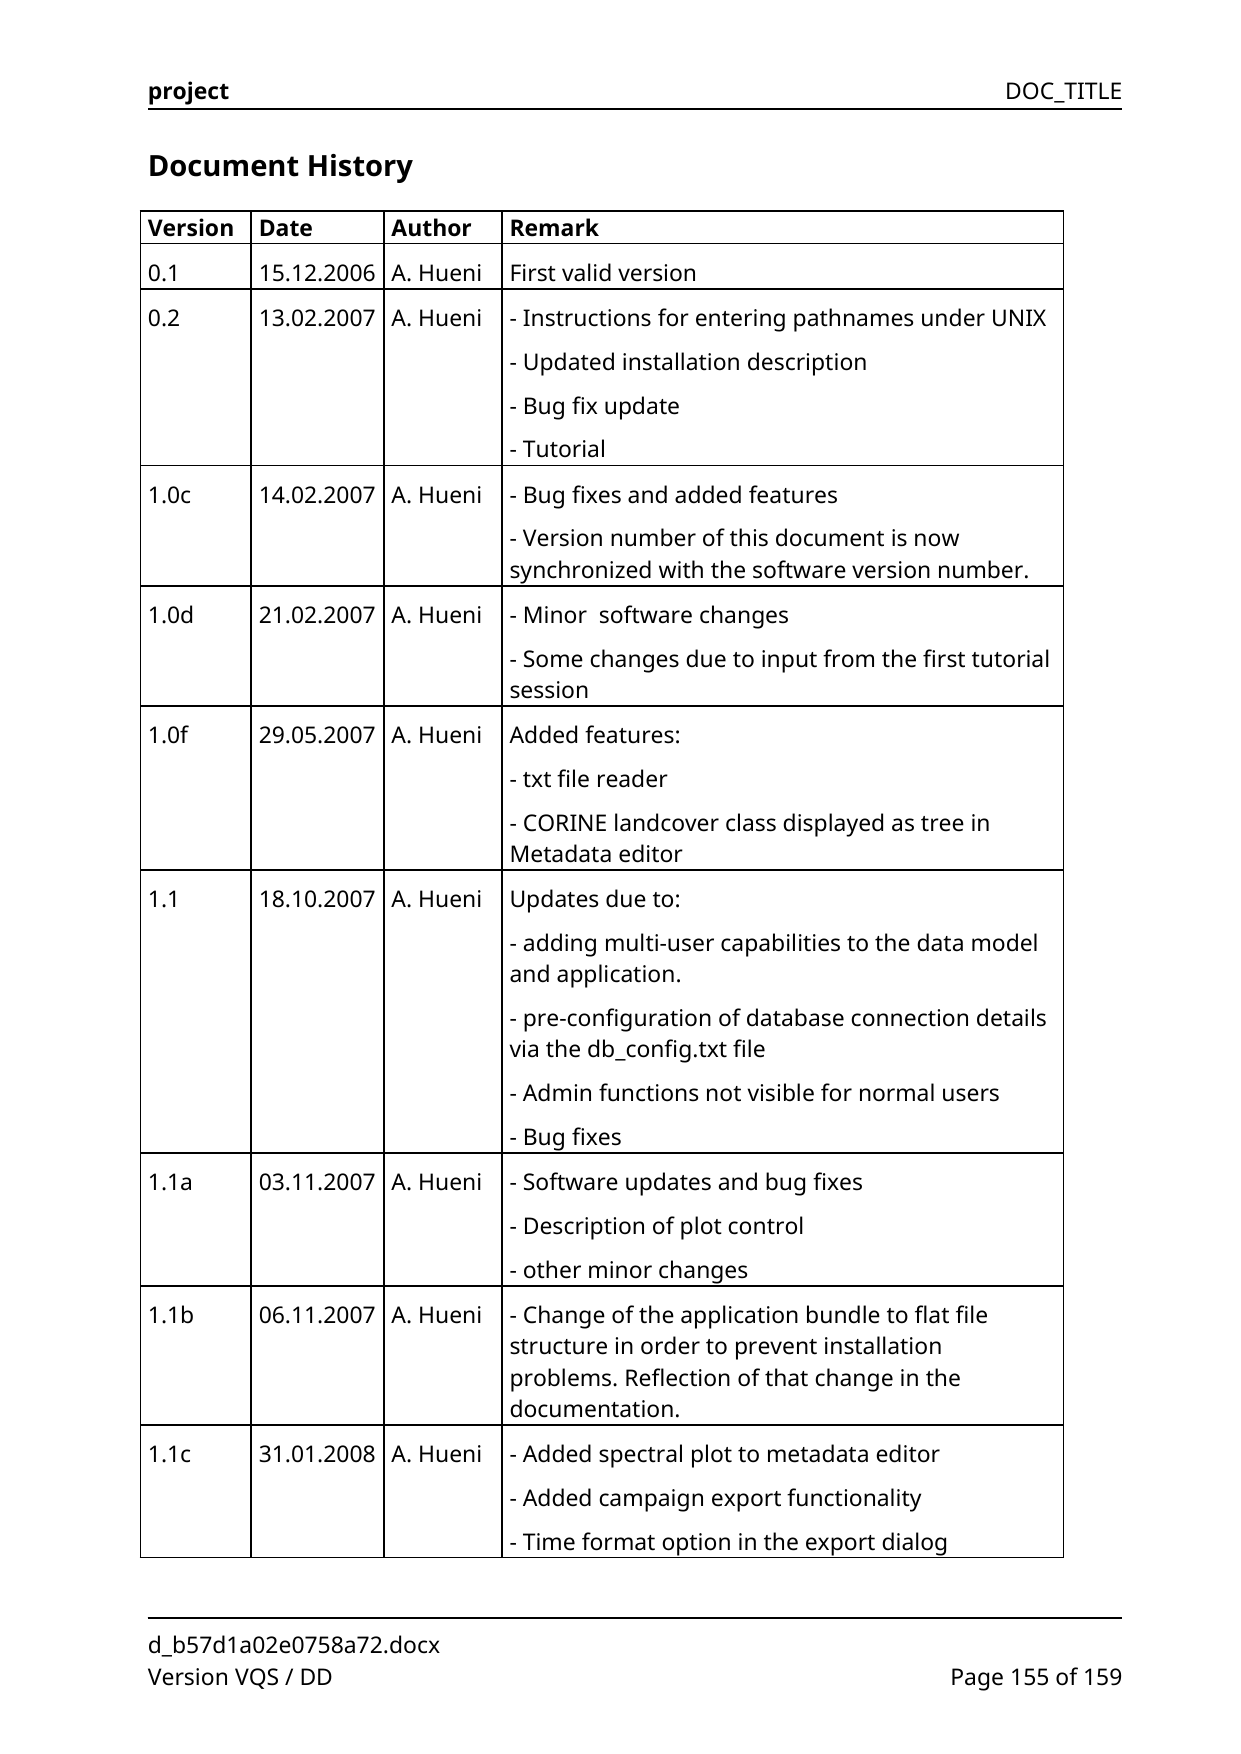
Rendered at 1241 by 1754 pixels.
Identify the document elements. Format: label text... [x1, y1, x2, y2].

table_cell A. Hueni [385, 290, 501, 464]
table_cell 0.2 [141, 290, 250, 464]
table_cell 06.11.2007 [252, 1287, 383, 1424]
table_header Date [252, 212, 383, 243]
table_cell A. Hueni [385, 1154, 501, 1285]
table_cell 18.10.2007 [252, 871, 383, 1152]
table_header Author [385, 212, 501, 243]
table_cell A. Hueni [385, 1426, 501, 1557]
table_cell 1.1 [141, 871, 250, 1152]
table_cell - Change of the application bundle to flat file structure in order to prevent installation problems. Reflection of that change in the documentation. [503, 1287, 1063, 1424]
table_cell 03.11.2007 [252, 1154, 383, 1285]
table_cell - Minor software changes - Some changes due to input from the first tutorial session [503, 587, 1063, 705]
table_cell 31.01.2008 [252, 1426, 383, 1557]
table_cell - Instructions for entering pathnames under UNIX - Updated installation description - Bug fix update - Tutorial [503, 290, 1063, 464]
table_cell - Added spectral plot to metadata editor - Added campaign export functionality - Time format option in the export dialog [503, 1426, 1063, 1557]
table_cell A. Hueni [385, 871, 501, 1152]
table_cell A. Hueni [385, 1287, 501, 1424]
table_cell A. Hueni [385, 587, 501, 705]
table_cell A. Hueni [385, 707, 501, 869]
table_cell 1.0d [141, 587, 250, 705]
table_cell 0.1 [141, 244, 250, 288]
table_cell First valid version [503, 244, 1063, 288]
table_cell Updates due to: - adding multi-user capabilities to the data model and application. - pre-configuration of database connection details via the db_config.txt file - Admin functions not visible for normal users - Bug fixes [503, 871, 1063, 1152]
table_cell Added features: - txt file reader - CORINE landcover class displayed as tree in Metadata editor [503, 707, 1063, 869]
table_cell A. Hueni [385, 466, 501, 585]
table_cell 15.12.2006 [252, 244, 383, 288]
subtitle Document History [148, 145, 1122, 185]
table_header Remark [503, 212, 1063, 243]
table_cell 1.0c [141, 466, 250, 585]
table_cell 29.05.2007 [252, 707, 383, 869]
table_cell 13.02.2007 [252, 290, 383, 464]
table_header Version [141, 212, 250, 243]
table_cell 1.1c [141, 1426, 250, 1557]
table_cell 1.0f [141, 707, 250, 869]
table_cell 1.1a [141, 1154, 250, 1285]
table_cell - Bug fixes and added features - Version number of this document is now synchronized with the software version number. [503, 466, 1063, 585]
table_cell 21.02.2007 [252, 587, 383, 705]
table_cell 1.1b [141, 1287, 250, 1424]
table_cell - Software updates and bug fixes - Description of plot control - other minor changes [503, 1154, 1063, 1285]
table_cell 14.02.2007 [252, 466, 383, 585]
table_cell A. Hueni [385, 244, 501, 288]
